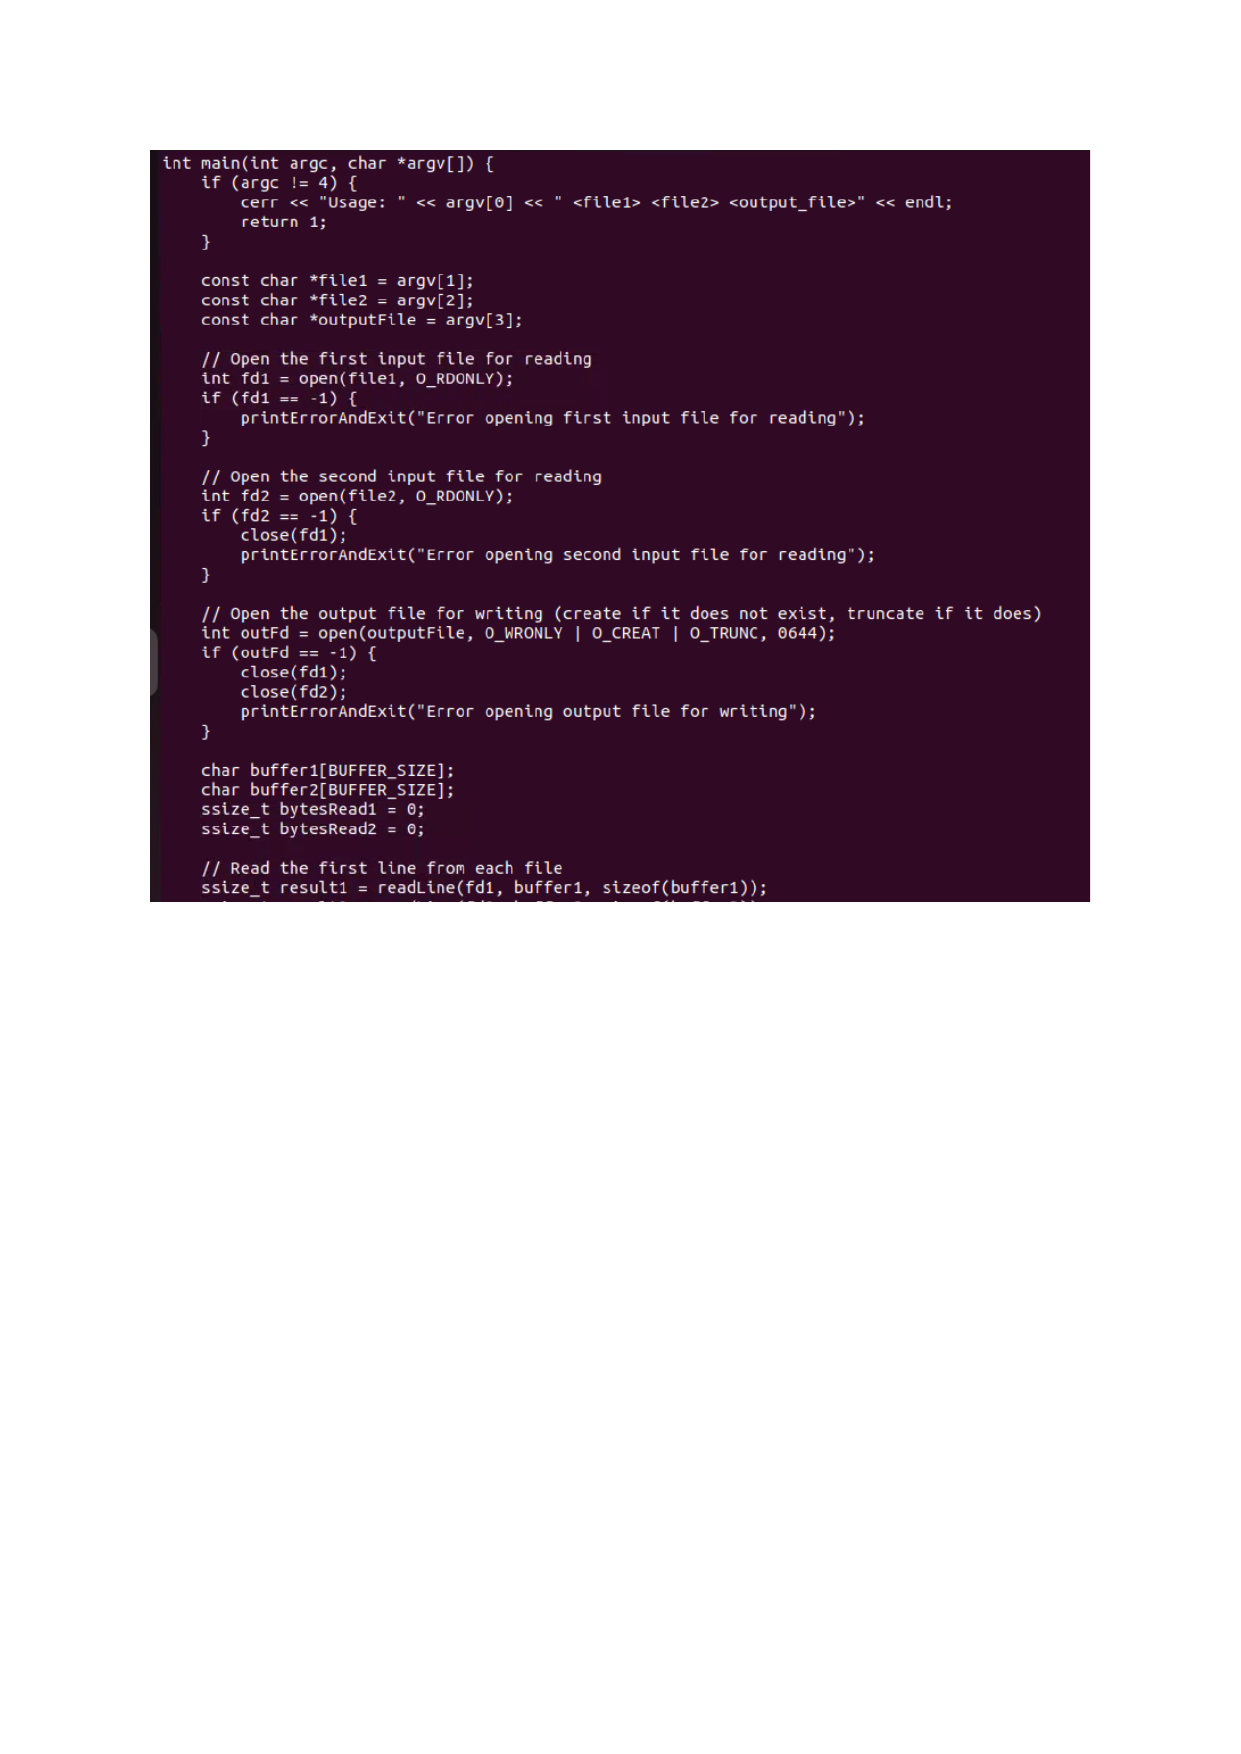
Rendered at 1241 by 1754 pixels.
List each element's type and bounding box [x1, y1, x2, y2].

picture [150, 150, 1091, 902]
